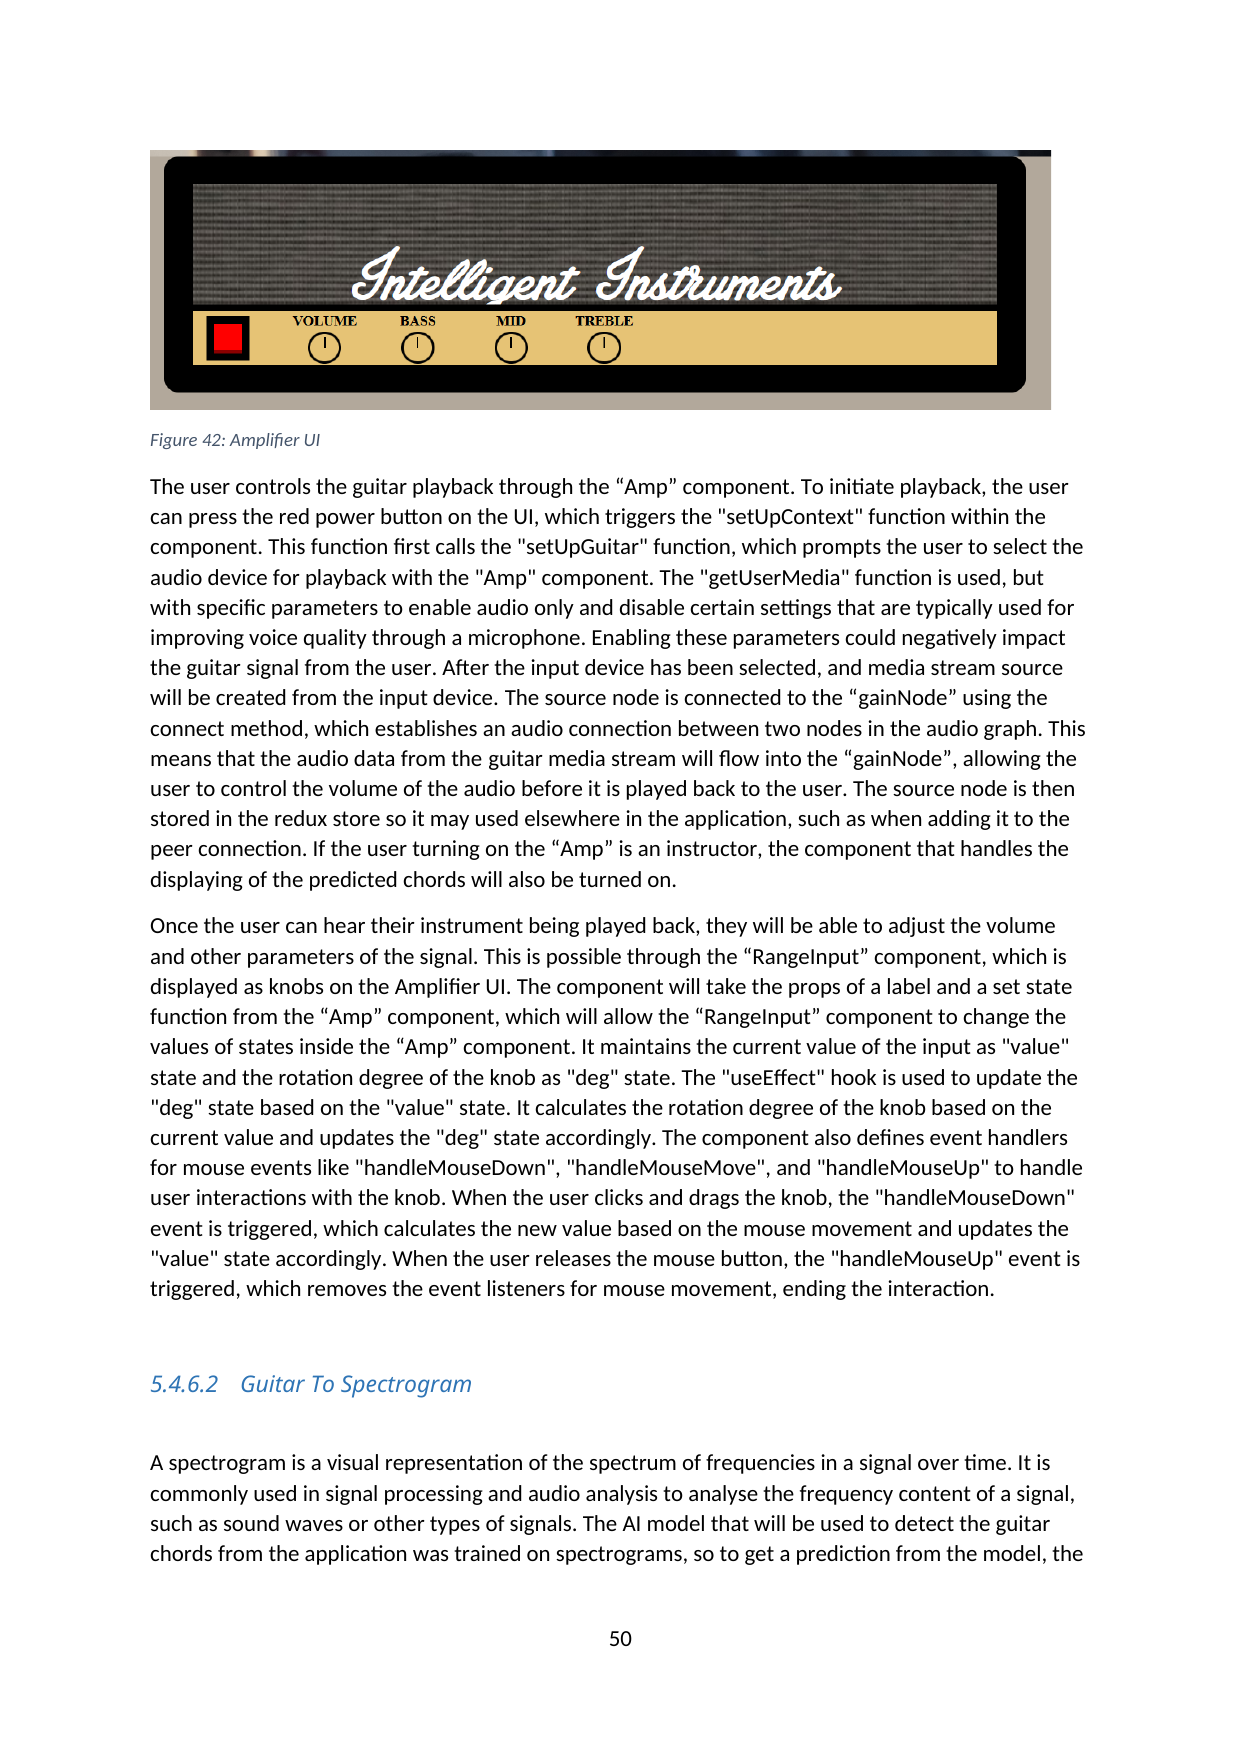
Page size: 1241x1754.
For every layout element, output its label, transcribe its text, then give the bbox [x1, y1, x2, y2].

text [150, 1448, 1090, 1567]
text Once the user can hear their instrument being played back, they will be able to adjust the volume and other parameters of the signal. This is possible through the “RangeInput” component, which is displayed as knobs on the Amplifier UI. The component will take the props of a label and a set state function from the “Amp” component, which will allow the “RangeInput” component to change the values of states inside the “Amp” component. It maintains the current value of the input as "value" state and the rotation degree of the knob as "deg" state. The "useEffect" hook is used to update the "deg" state based on the "value" state. It calculates the rotation degree of the knob based on the current value and updates the "deg" state accordingly. The component also defines event handlers for mouse events like "handleMouseDown", "handleMouseMove", and "handleMouseUp" to handle user interactions with the knob. When the user clicks and drags the knob, the "handleMouseDown" event is triggered, which calculates the new value based on the mouse movement and updates the "value" state accordingly. When the user releases the mouse button, the "handleMouseUp" event is triggered, which removes the event listeners for mouse movement, ending the interaction. [150, 912, 1090, 1302]
subtitle Guitar To Spectrogram [150, 1368, 1090, 1399]
picture [150, 150, 1052, 410]
text The user controls the guitar playback through the “Amp” component. To initiate playback, the user can press the red power button on the UI, which triggers the "setUpContext" function within the component. This function first calls the "setUpGuitar" function, which prompts the user to select the audio device for playback with the "Amp" component. The "getUserMedia" function is used, but with specific parameters to enable audio only and disable certain settings that are typically used for improving voice quality through a microphone. Enabling these parameters could negatively impact the guitar signal from the user. After the input device has been selected, and media stream source will be created from the input device. The source node is connected to the “gainNode” using the connect method, which establishes an audio connection between two nodes in the audio graph. This means that the audio data from the guitar media stream will flow into the “gainNode”, allowing the user to control the volume of the audio before it is played back to the user. The source node is then stored in the redux store so it may used elsewhere in the application, such as when adding it to the peer connection. If the user turning on the “Amp” is an instructor, the component that handles the displaying of the predicted chords will also be turned on. [150, 472, 1090, 893]
